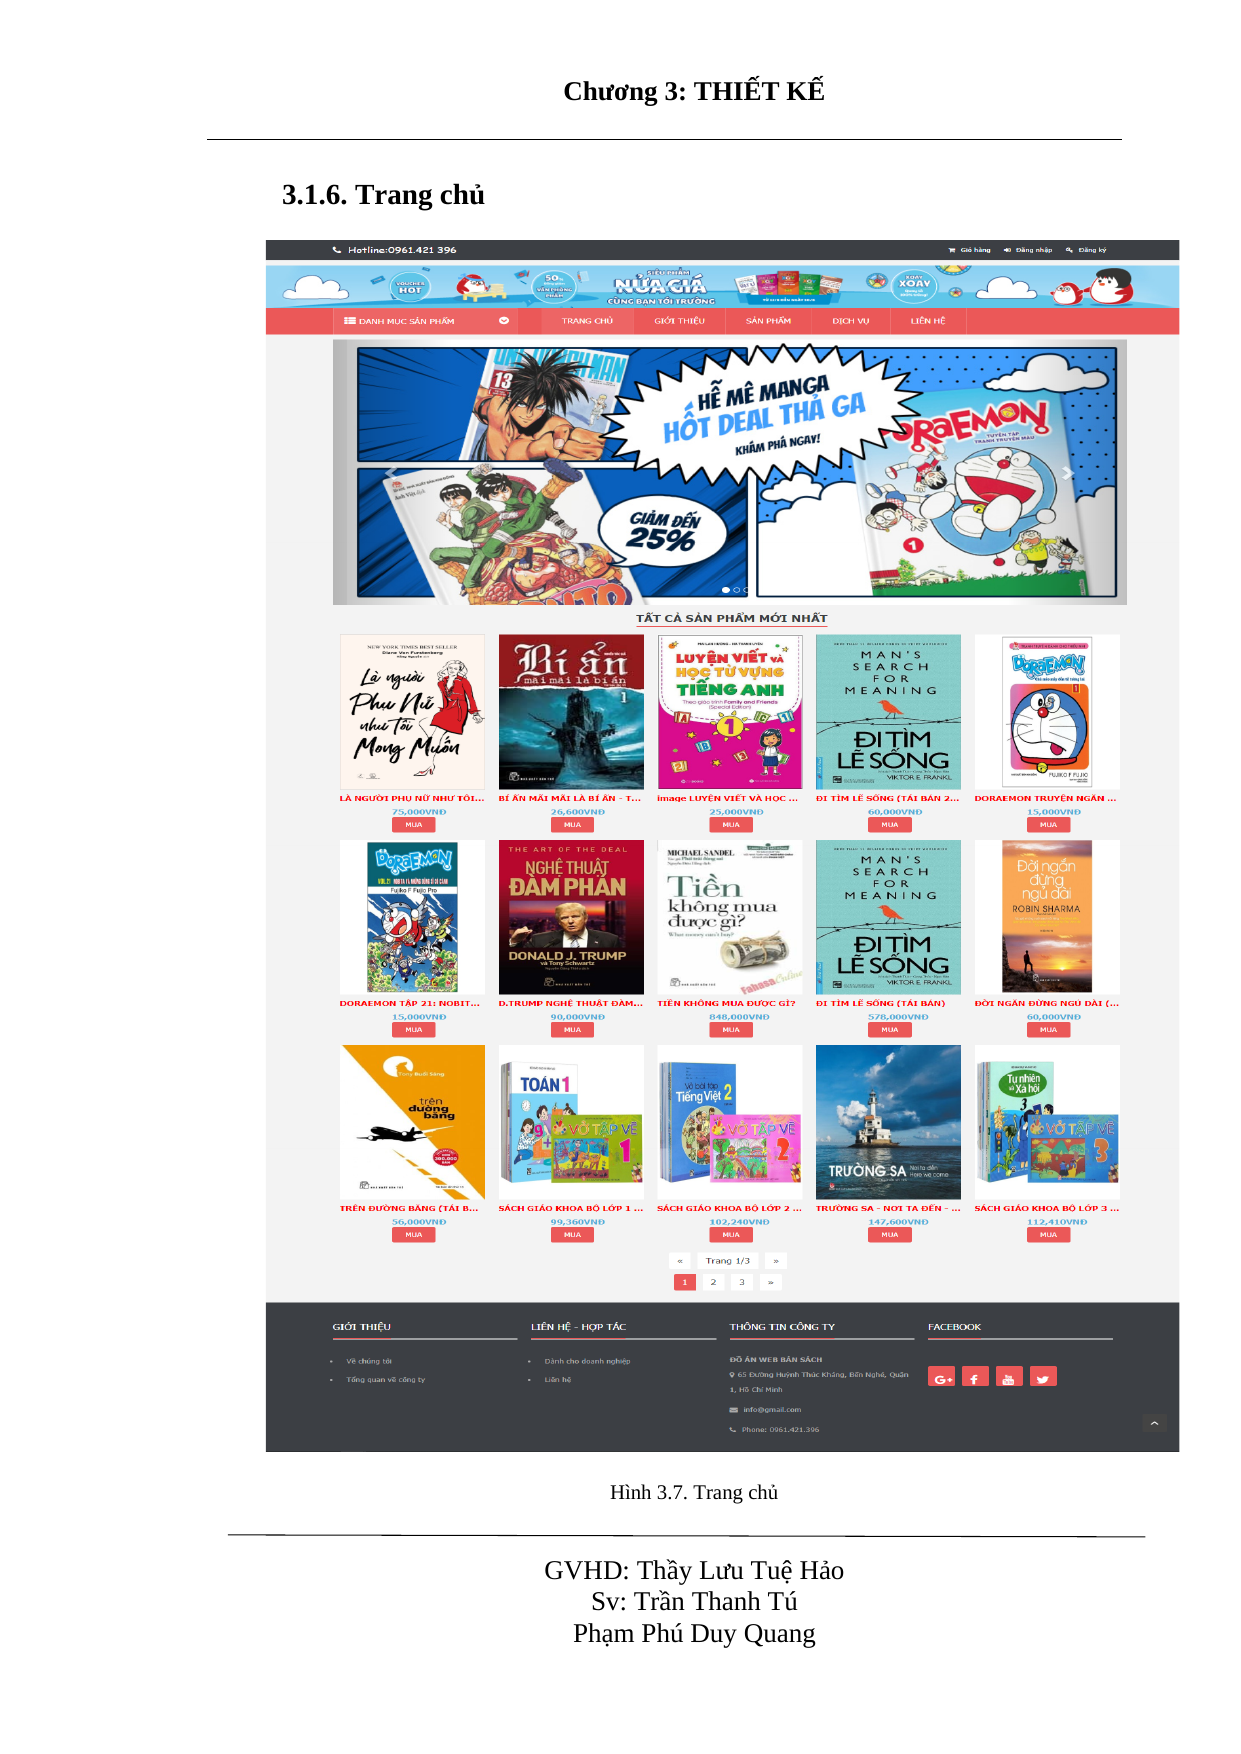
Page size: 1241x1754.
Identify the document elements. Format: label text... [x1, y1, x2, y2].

picture [265, 240, 1180, 1452]
subtitle Trang chủ [282, 177, 1122, 211]
